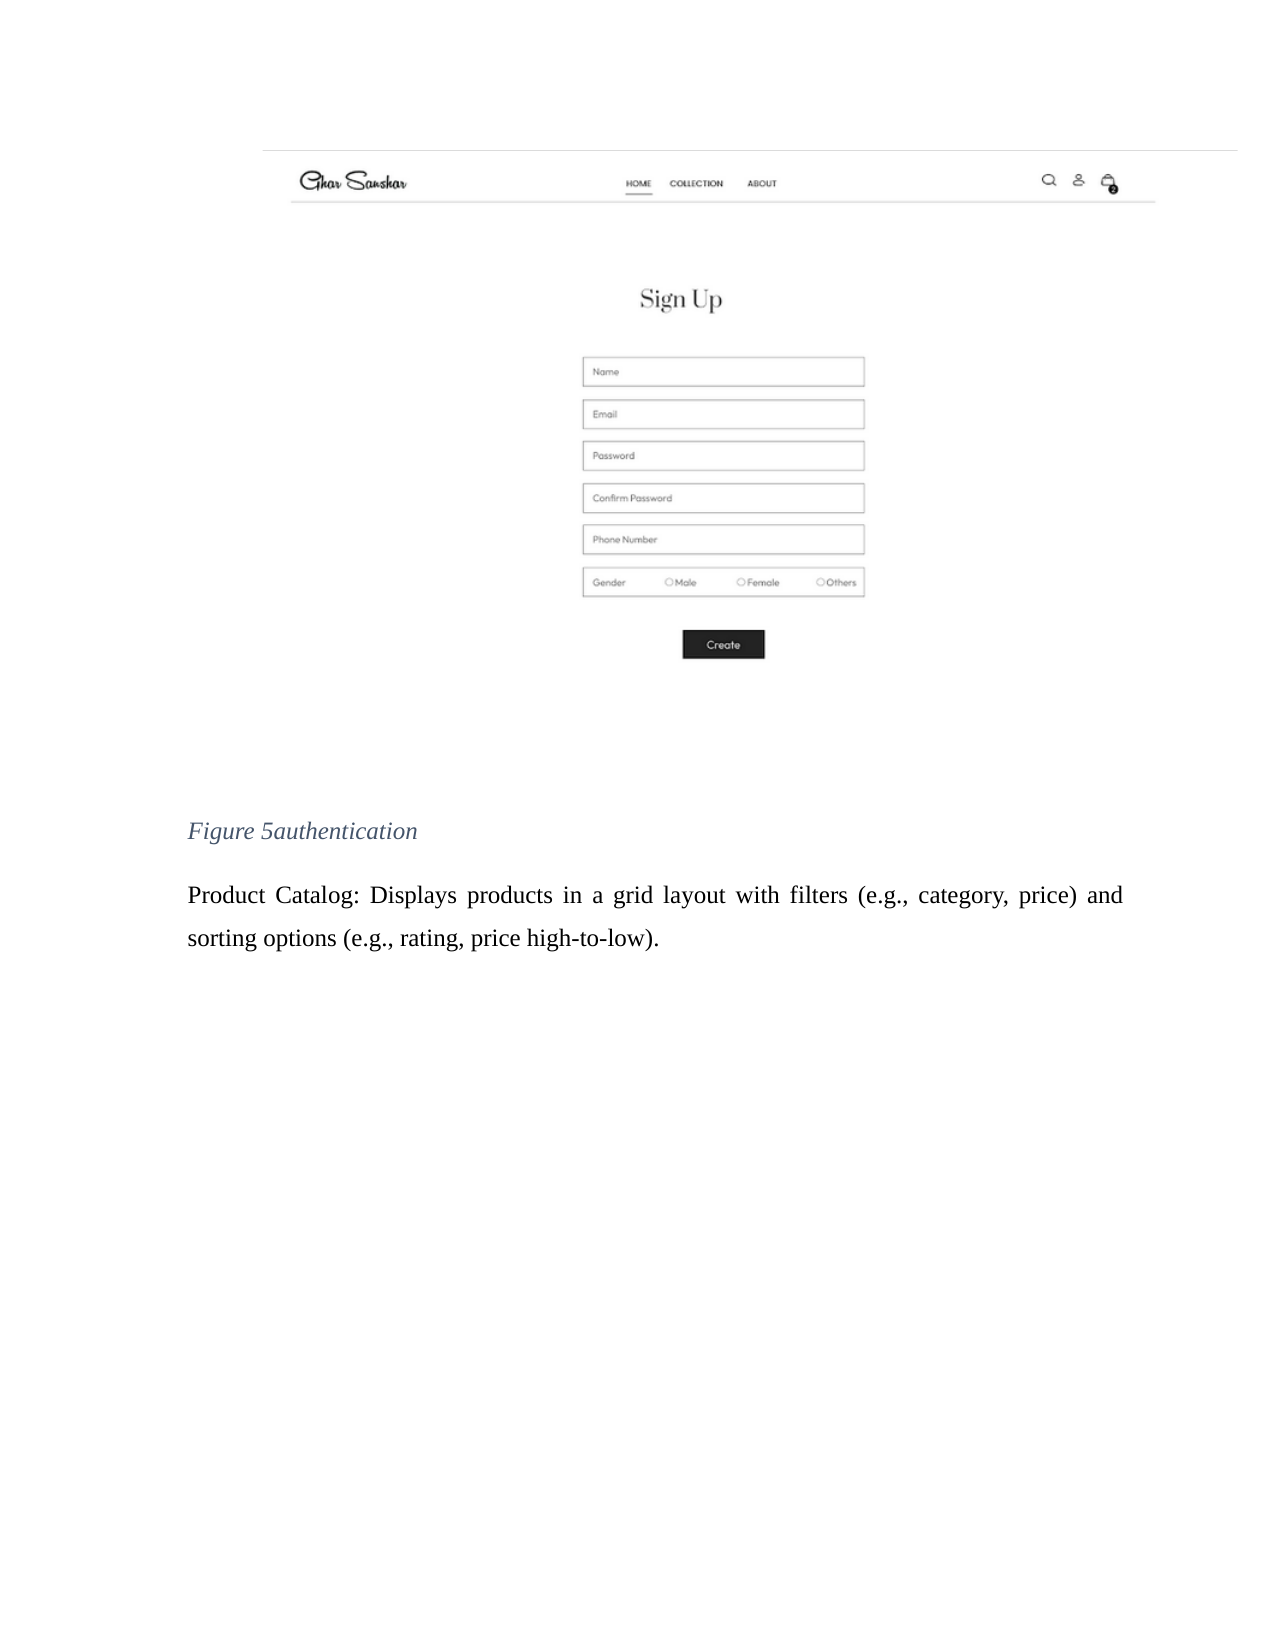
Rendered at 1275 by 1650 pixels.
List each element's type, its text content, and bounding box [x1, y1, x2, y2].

text Product Catalog: Displays products in a grid layout with filters (e.g., category, price) and sorting options (e.g., rating, price high-to-low). [187, 880, 1125, 952]
text Figure 5authentication [187, 816, 1125, 845]
picture [262, 150, 1238, 784]
